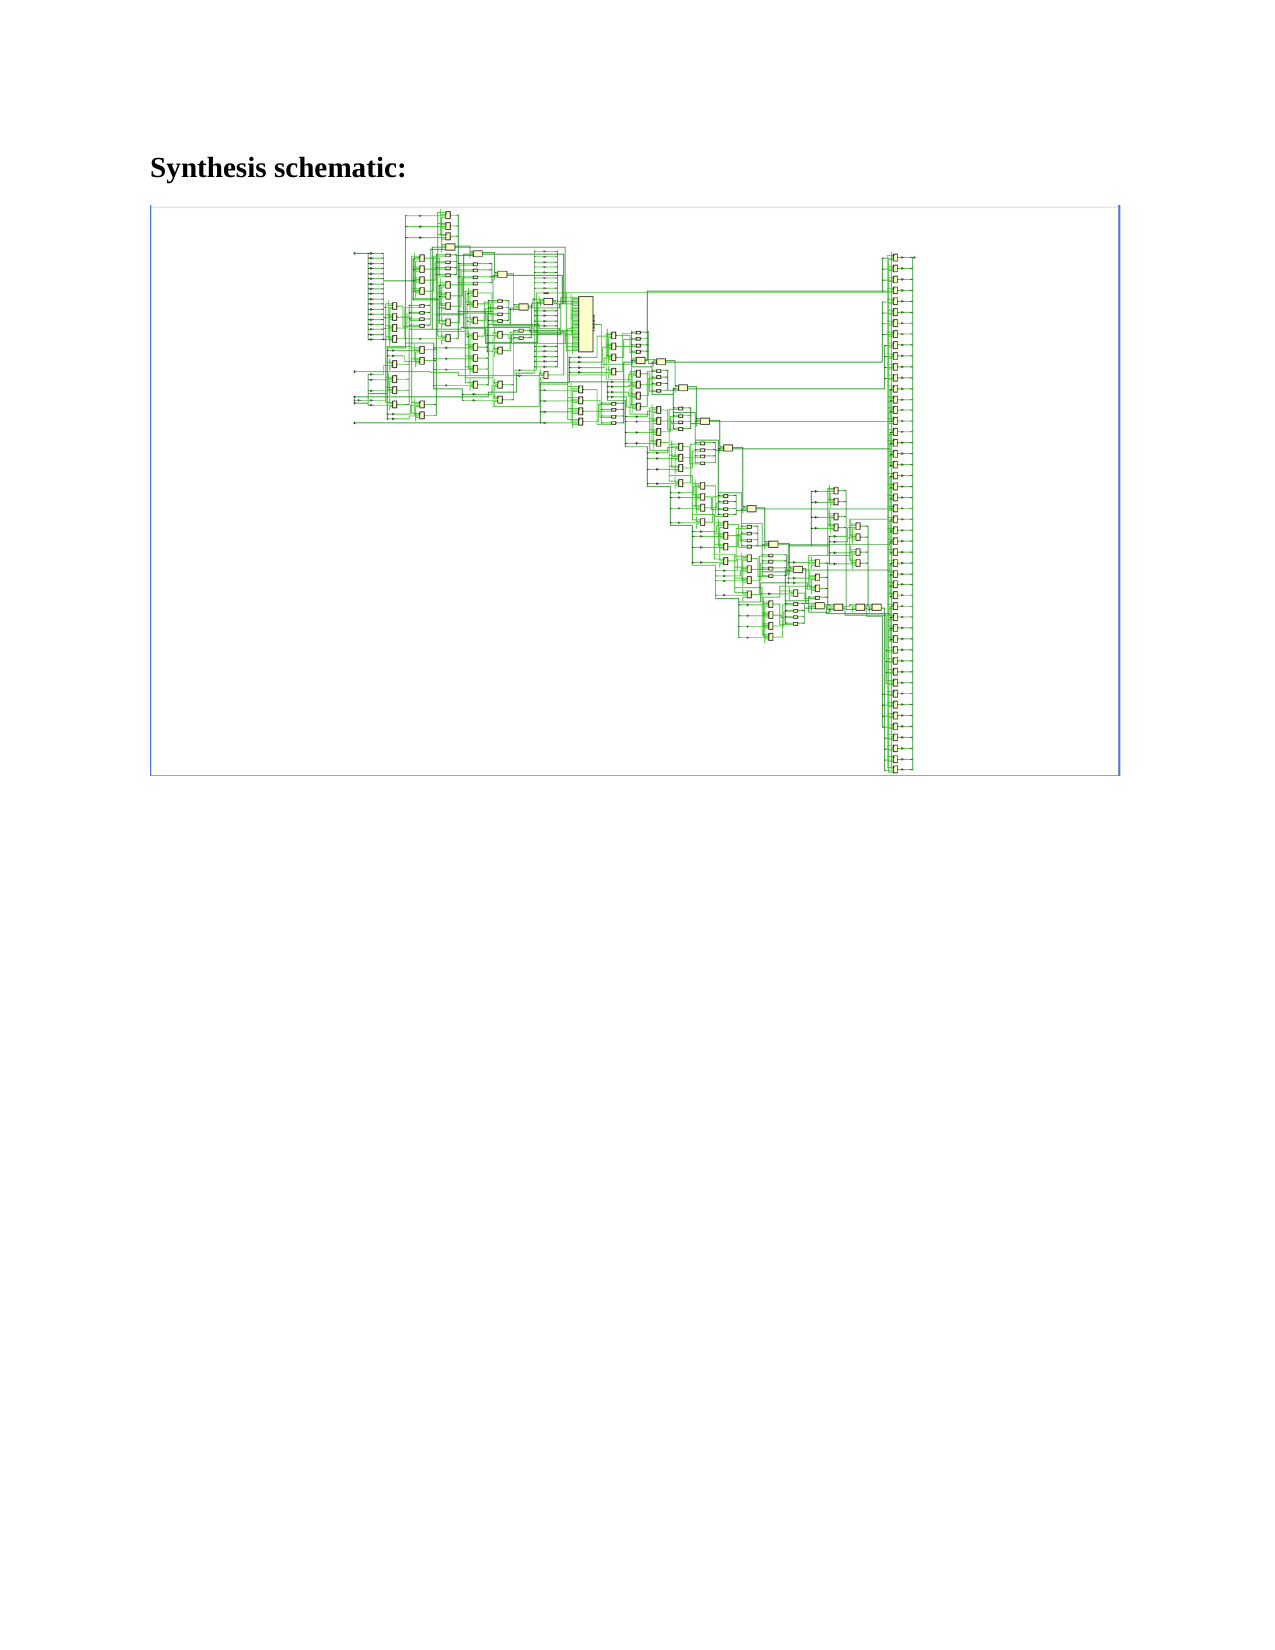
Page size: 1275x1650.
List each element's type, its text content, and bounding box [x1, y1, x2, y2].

picture [150, 205, 1125, 776]
text Synthesis schematic: [150, 150, 1125, 183]
